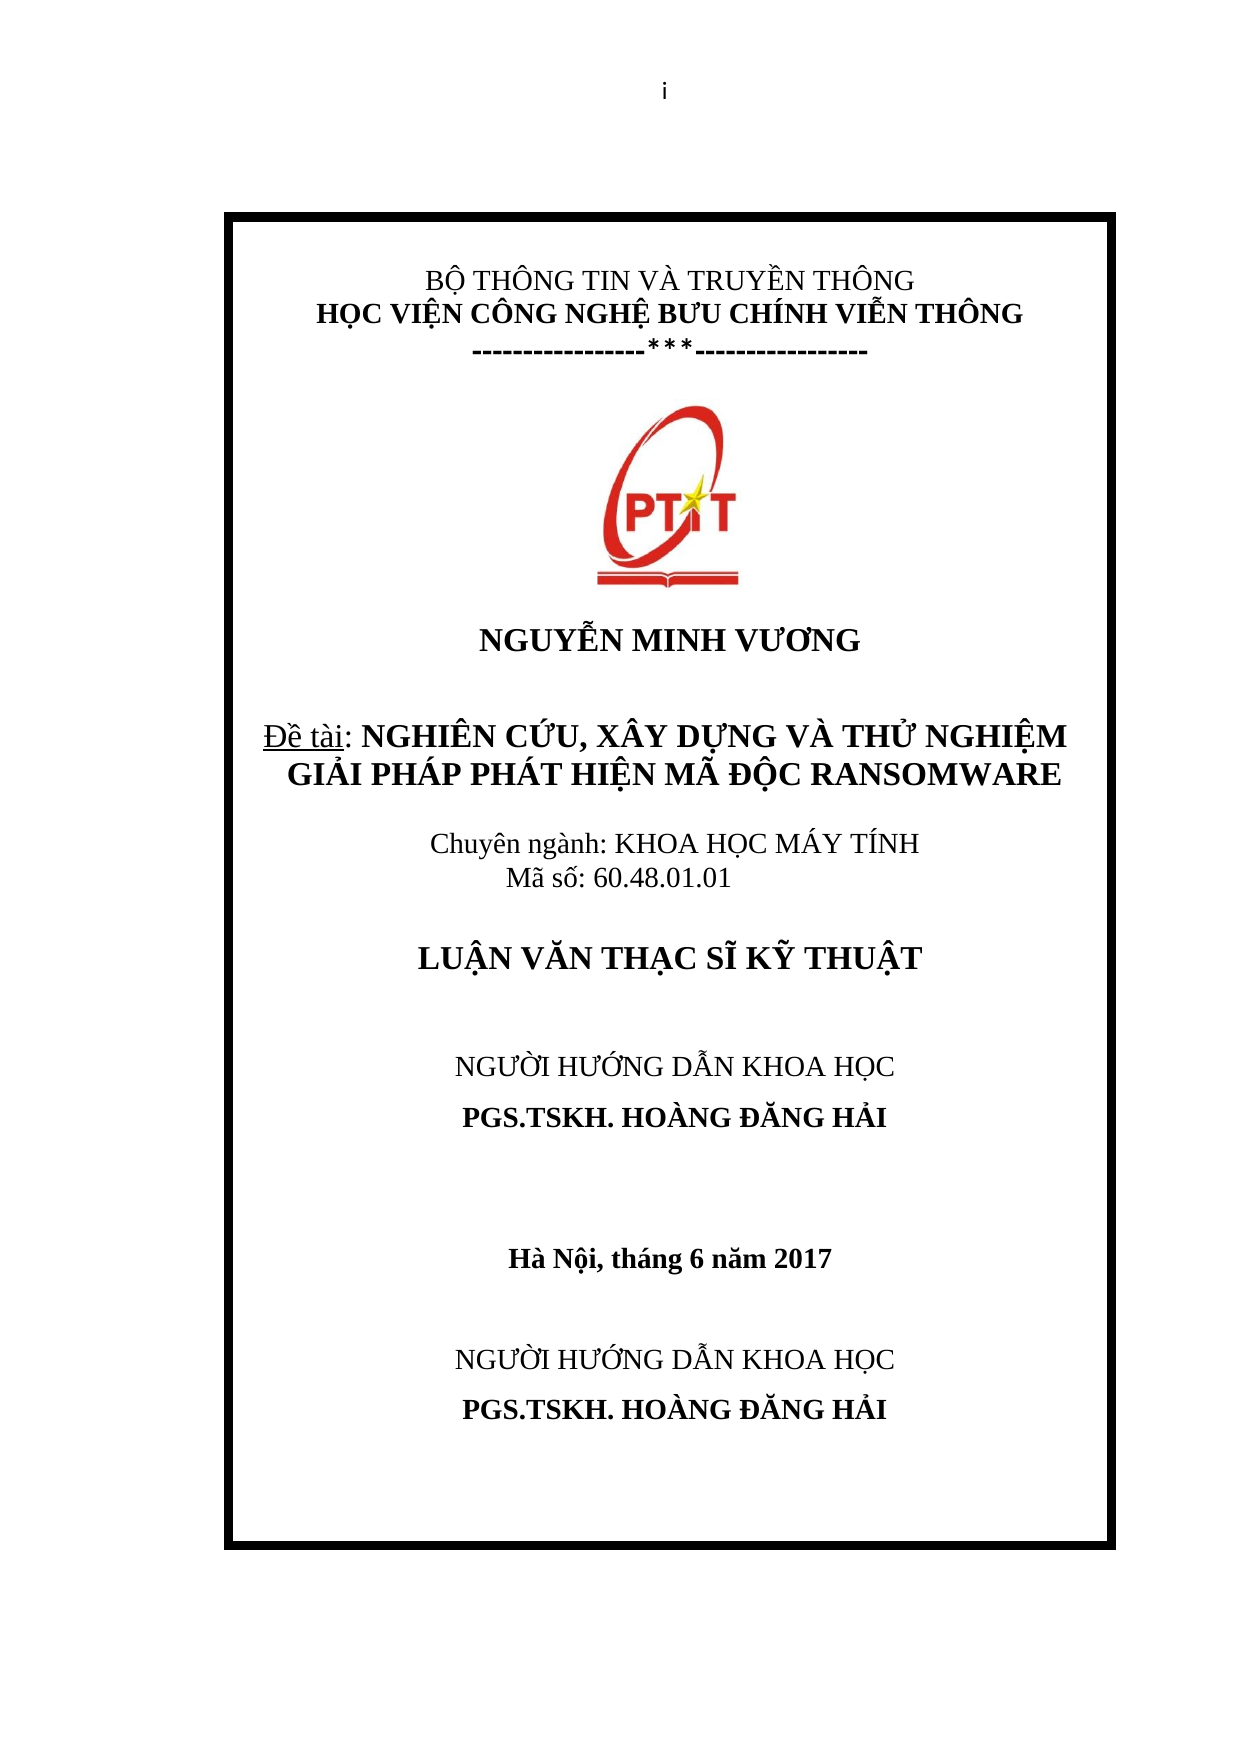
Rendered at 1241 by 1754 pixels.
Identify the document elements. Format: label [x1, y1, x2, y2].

picture [597, 399, 743, 592]
